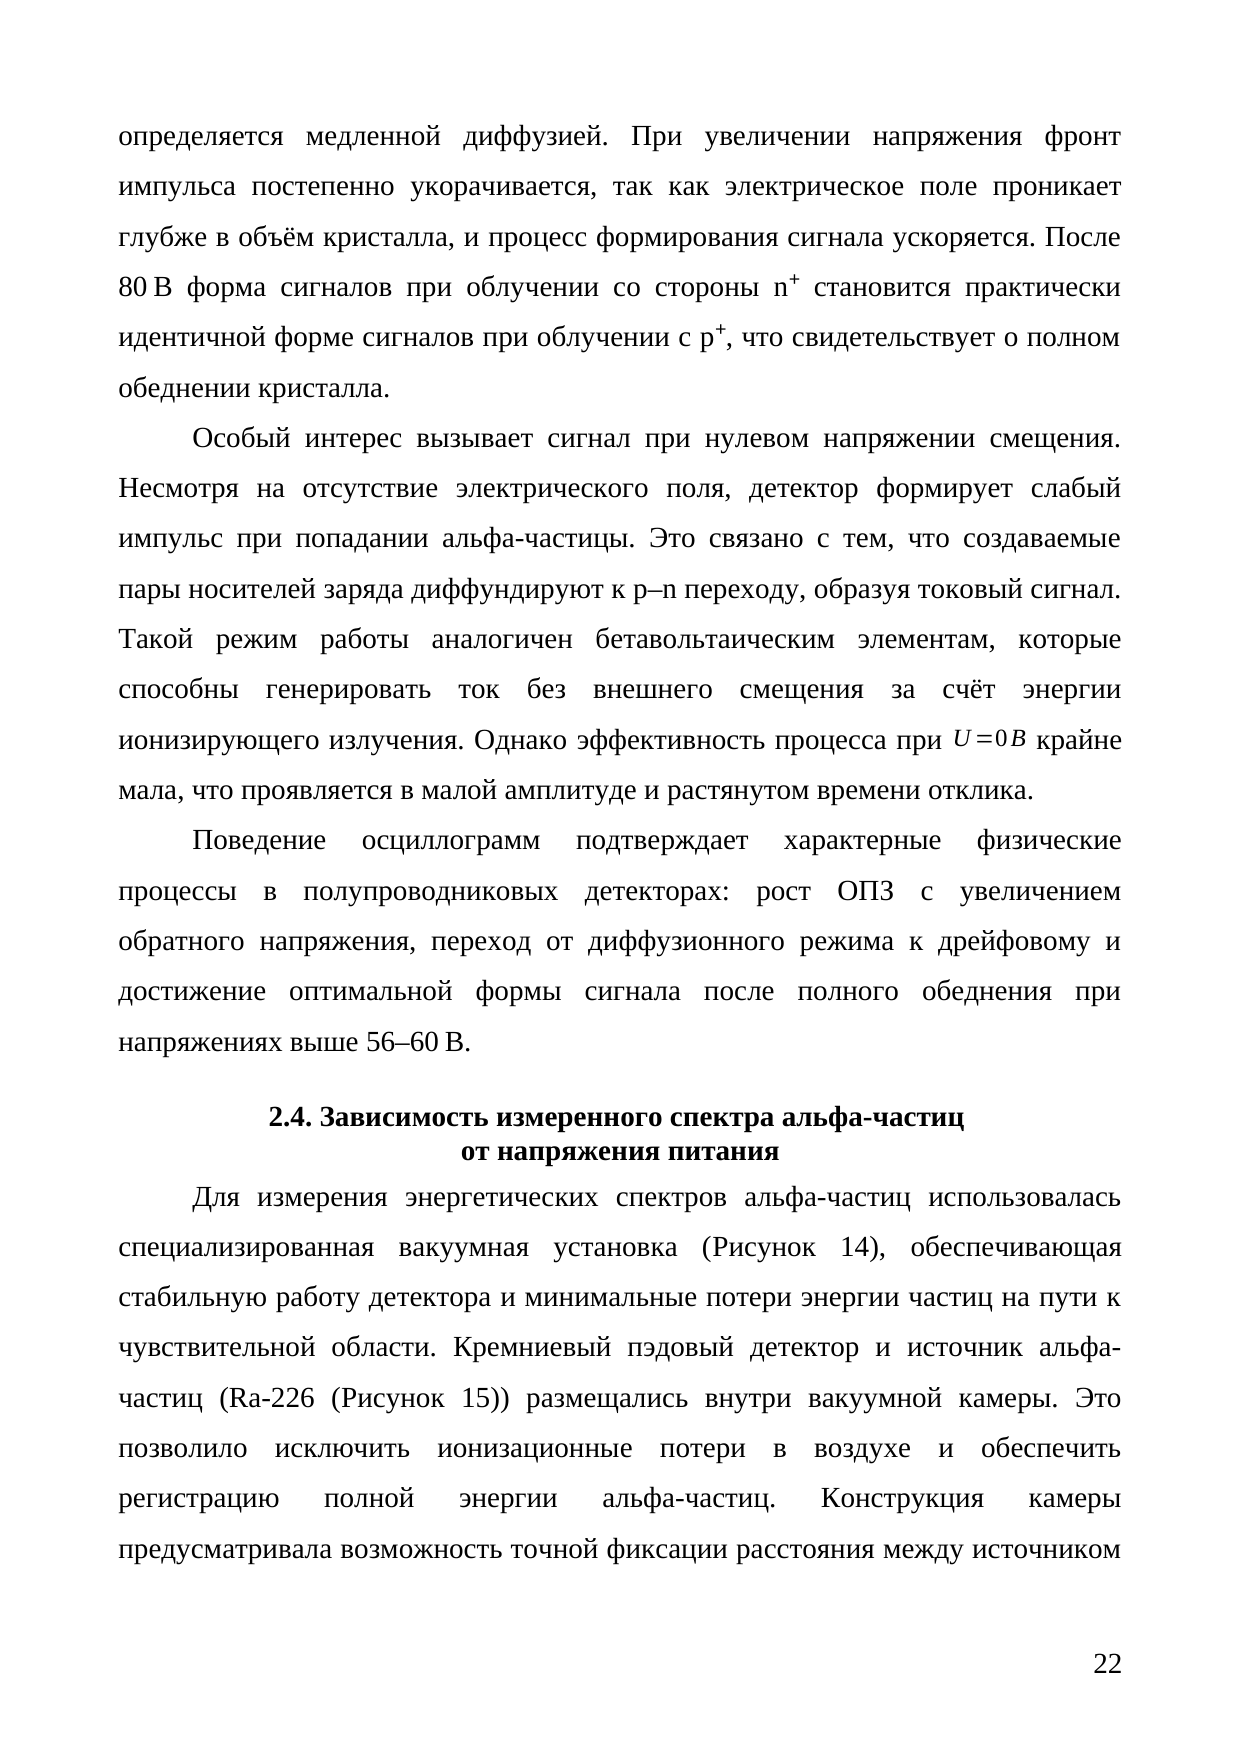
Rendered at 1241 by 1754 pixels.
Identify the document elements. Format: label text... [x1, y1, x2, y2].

text Особый интерес вызывает сигнал при нулевом напряжении смещения. Несмотря на отсутствие электрического поля, детектор формирует слабый импульс при попадании альфа-частицы. Это связано с тем, что создаваемые пары носителей заряда диффундируют к p–n переходу, образуя токовый сигнал. Такой режим работы аналогичен бетавольтаическим элементам, которые способны генерировать ток без внешнего смещения за счёт энергии ионизирующего излучения. Однако эффективность процесса при крайне мала, что проявляется в малой амплитуде и растянутом времени отклика. [118, 420, 1122, 806]
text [118, 1179, 1122, 1564]
text Поведение осциллограмм подтверждает характерные физические процессы в полупроводниковых детекторах: рост ОПЗ с увеличением обратного напряжения, переход от диффузионного режима к дрейфовому и достижение оптимальной формы сигнала после полного обеднения при напряжениях выше 56–60 В. [118, 822, 1122, 1057]
subtitle Зависимость измеренного спектра альфа-частиц от напряжения питания [118, 1099, 1122, 1166]
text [118, 118, 1122, 403]
